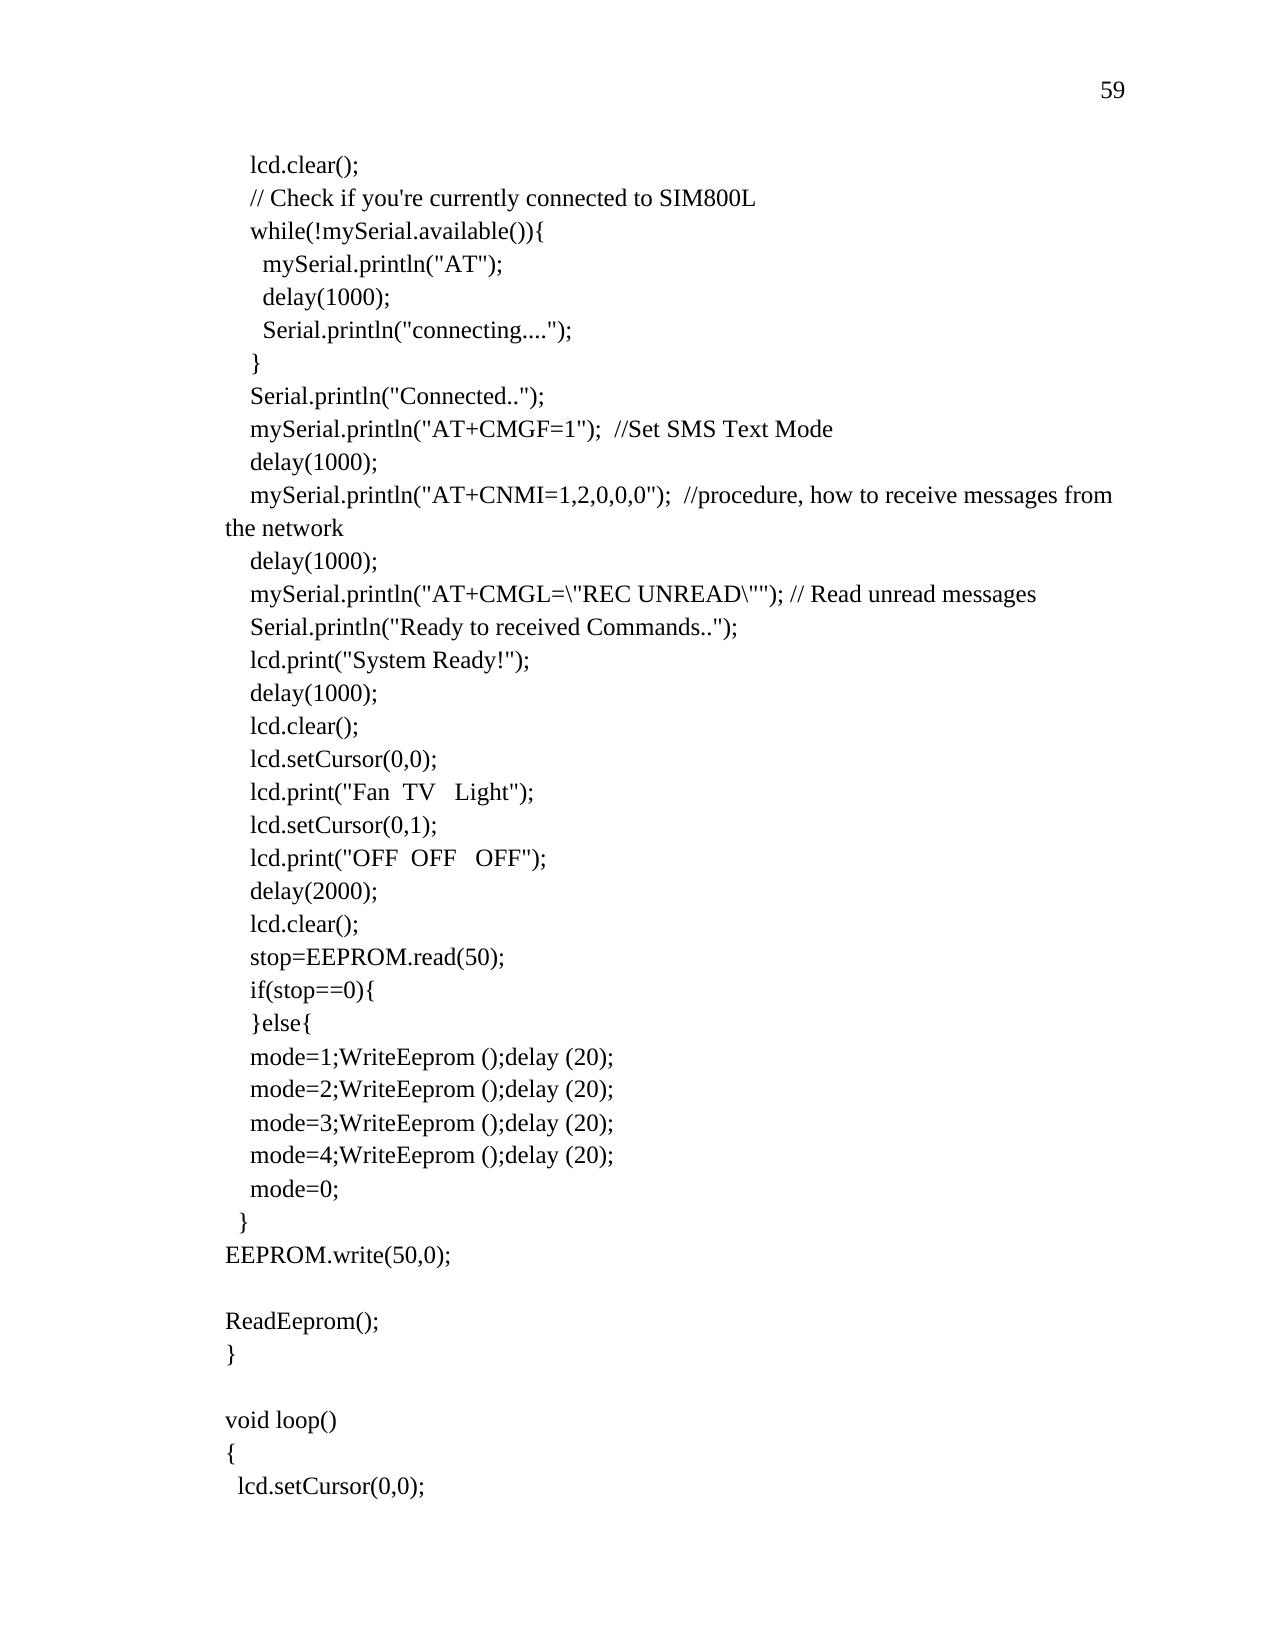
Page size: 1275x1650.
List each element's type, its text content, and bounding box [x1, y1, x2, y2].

text delay(1000); [225, 546, 1125, 575]
text delay(1000); [225, 282, 1125, 311]
text lcd.print("Fan TV Light"); [225, 777, 1125, 806]
text lcd.setCursor(0,0); [225, 1471, 1125, 1499]
text delay(2000); [225, 876, 1125, 905]
text } [225, 1339, 1125, 1367]
text Serial.println("connecting...."); [225, 315, 1125, 344]
text mySerial.println("AT"); [225, 249, 1125, 278]
text if(stop==0){ [225, 976, 1125, 1004]
text } [225, 348, 1125, 377]
text mySerial.println("AT+CMGF=1"); //Set SMS Text Mode [225, 414, 1125, 443]
text delay(1000); [225, 678, 1125, 707]
text mode=3;WriteEeprom ();delay (20); [225, 1108, 1125, 1136]
text lcd.clear(); [225, 711, 1125, 740]
text mode=1;WriteEeprom ();delay (20); [225, 1042, 1125, 1070]
text mySerial.println("AT+CNMI=1,2,0,0,0"); //procedure, how to receive messages from the network [225, 480, 1125, 542]
text stop=EEPROM.read(50); [225, 942, 1125, 971]
text mode=0; [225, 1174, 1125, 1202]
text delay(1000); [225, 447, 1125, 476]
text lcd.print("System Ready!"); [225, 645, 1125, 674]
text { [225, 1438, 1125, 1467]
text Serial.println("Ready to received Commands.."); [225, 612, 1125, 641]
text Serial.println("Connected.."); [225, 381, 1125, 410]
text lcd.setCursor(0,0); [225, 744, 1125, 773]
text lcd.setCursor(0,1); [225, 810, 1125, 839]
text EEPROM.write(50,0); [225, 1240, 1125, 1268]
text lcd.clear(); [225, 150, 1125, 179]
text mode=4;WriteEeprom ();delay (20); [225, 1141, 1125, 1169]
text ReadEeprom(); [225, 1306, 1125, 1334]
text lcd.print("OFF OFF OFF"); [225, 843, 1125, 872]
text mySerial.println("AT+CMGL=\"REC UNREAD\""); // Read unread messages [225, 579, 1125, 608]
text lcd.clear(); [225, 909, 1125, 938]
text while(!mySerial.available()){ [225, 216, 1125, 245]
text void loop() [225, 1405, 1125, 1433]
text mode=2;WriteEeprom ();delay (20); [225, 1074, 1125, 1103]
text } [225, 1207, 1125, 1235]
text // Check if you're currently connected to SIM800L [225, 183, 1125, 212]
text }else{ [225, 1008, 1125, 1037]
